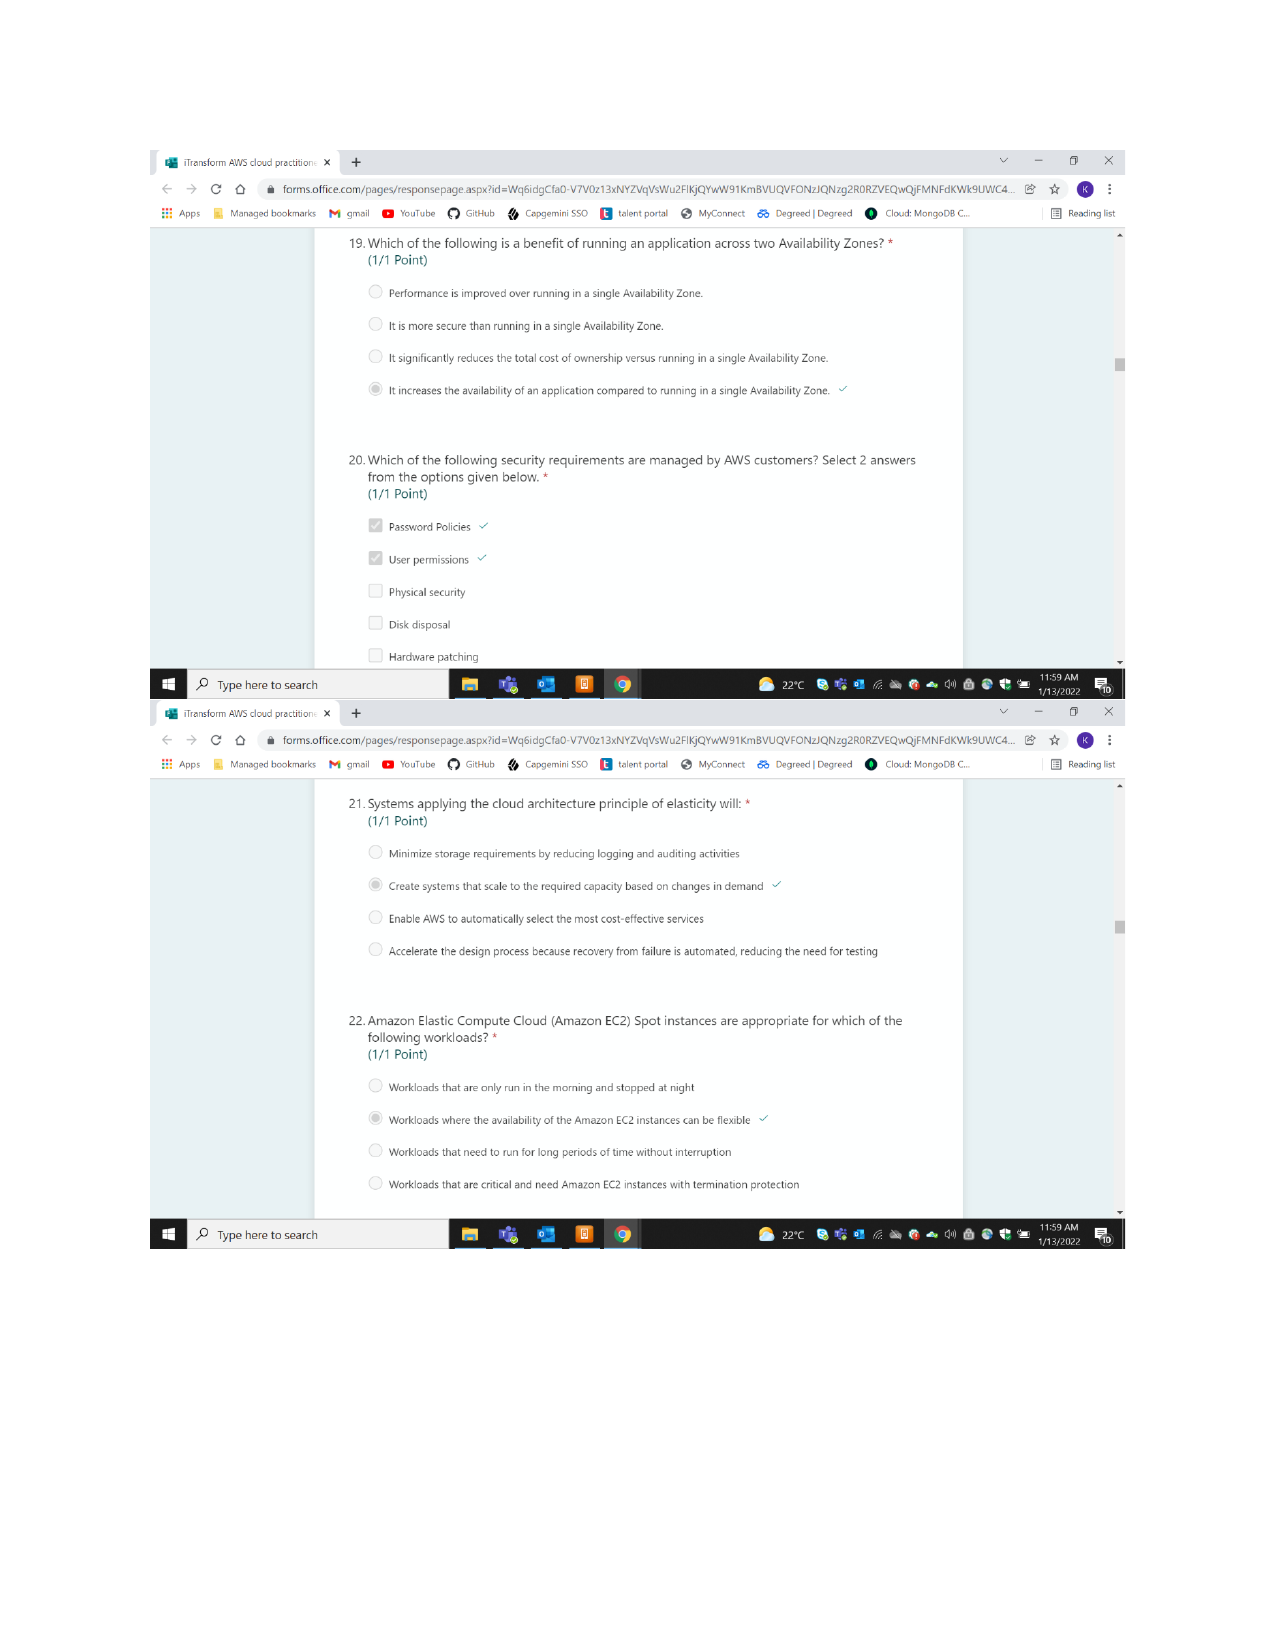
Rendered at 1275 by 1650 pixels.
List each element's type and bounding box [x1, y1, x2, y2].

picture [150, 700, 1125, 1249]
picture [150, 150, 1125, 699]
